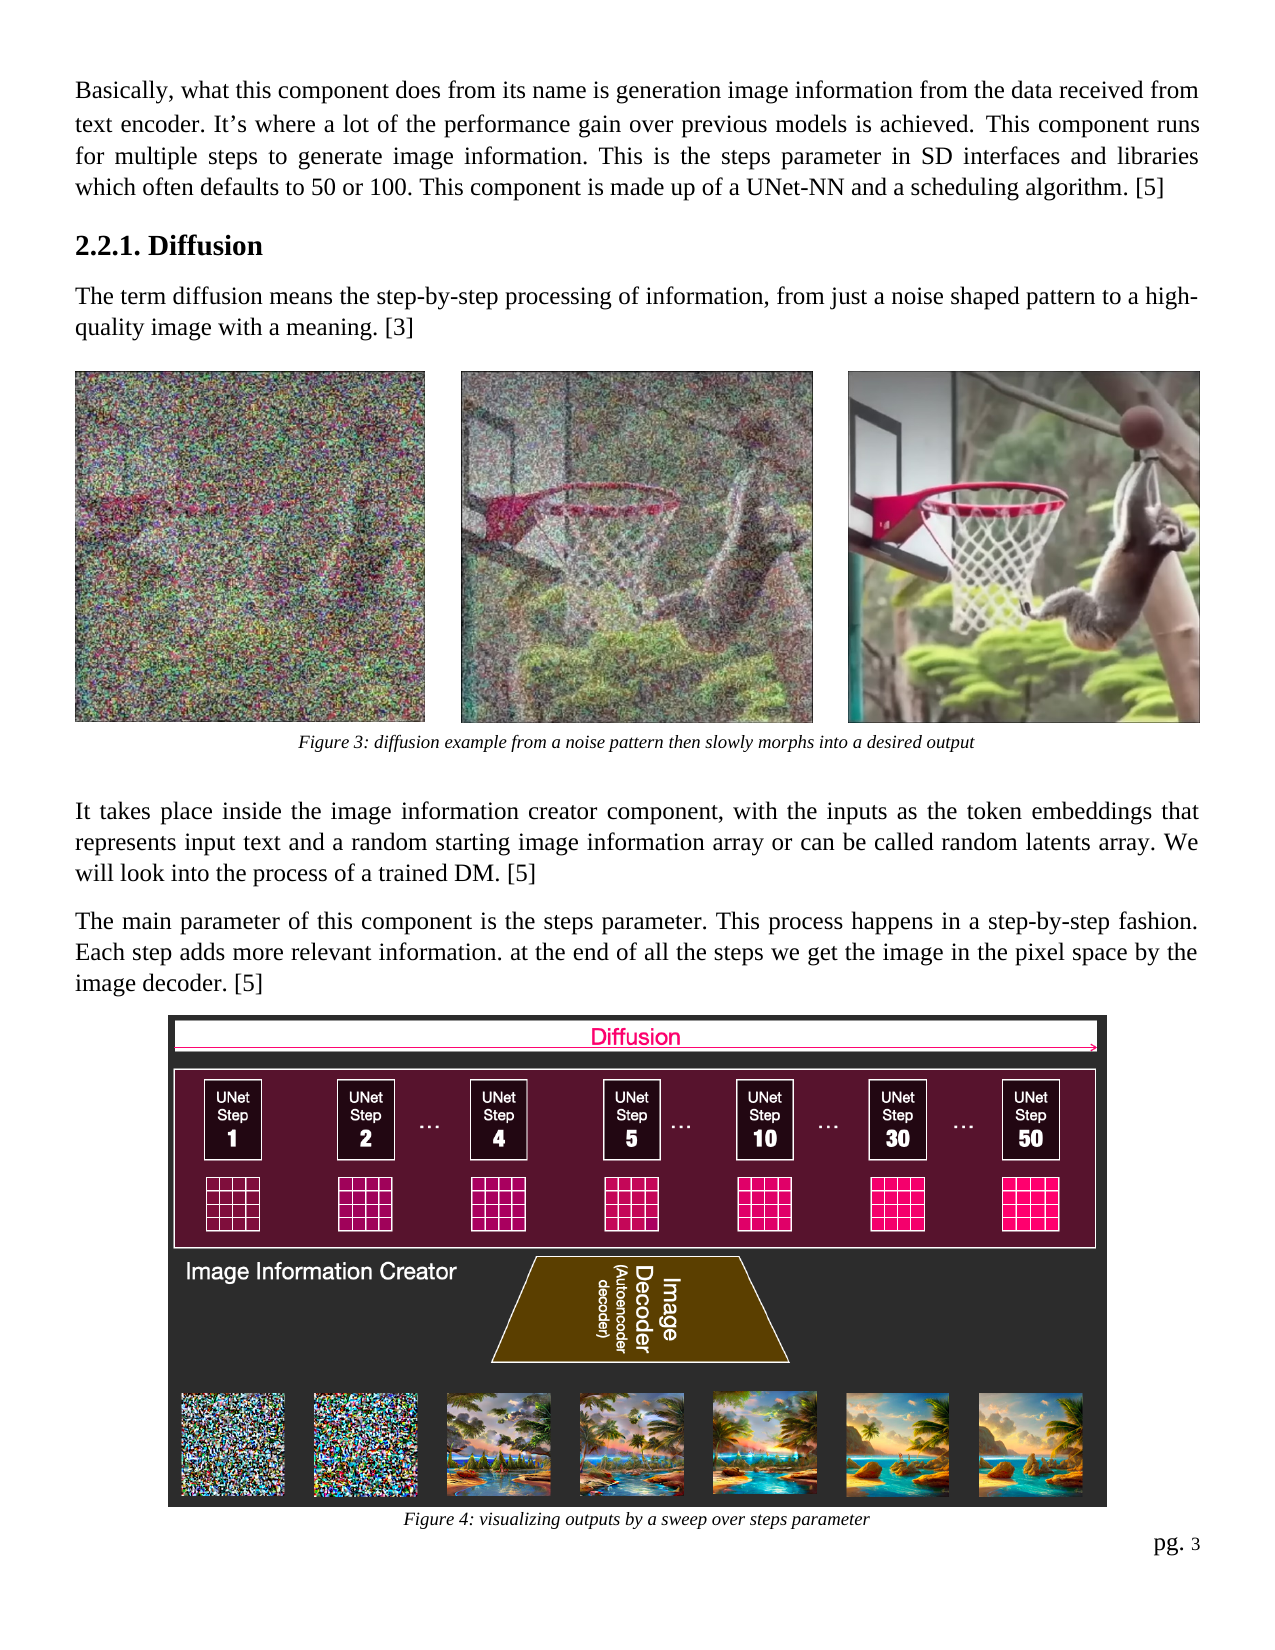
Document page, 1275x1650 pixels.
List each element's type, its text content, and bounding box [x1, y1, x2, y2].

text The term diffusion means the step-by-step processing of information, from just a noise shaped pattern to a high-quality image with a meaning. [75, 281, 1200, 341]
picture [461, 371, 813, 723]
text It takes place inside the image information creator component, with the inputs as the token embeddings that represents input text and a random starting image information array or can be called random latents array. We will look into the process of a trained DM. [75, 774, 1200, 887]
text The main parameter of this component is the steps parameter. This process happens in a step-by-step fashion. Each step adds more relevant information. at the end of all the steps we get the image in the pixel space by the image decoder. [75, 906, 1200, 997]
subtitle 2.2.1. Diffusion [75, 228, 1200, 262]
picture [168, 1015, 1107, 1507]
picture [75, 371, 425, 722]
text Basically, what this component does from its name is generation image information from the data received from text encoder. It’s where a lot of the performance gain over previous models is achieved. This component runs for multiple steps to generate image information. This is the steps parameter in SD interfaces and libraries which often defaults to 50 or 100. This component is made up of a UNet-NN and a scheduling algorithm. [75, 75, 1200, 201]
picture [848, 371, 1200, 723]
